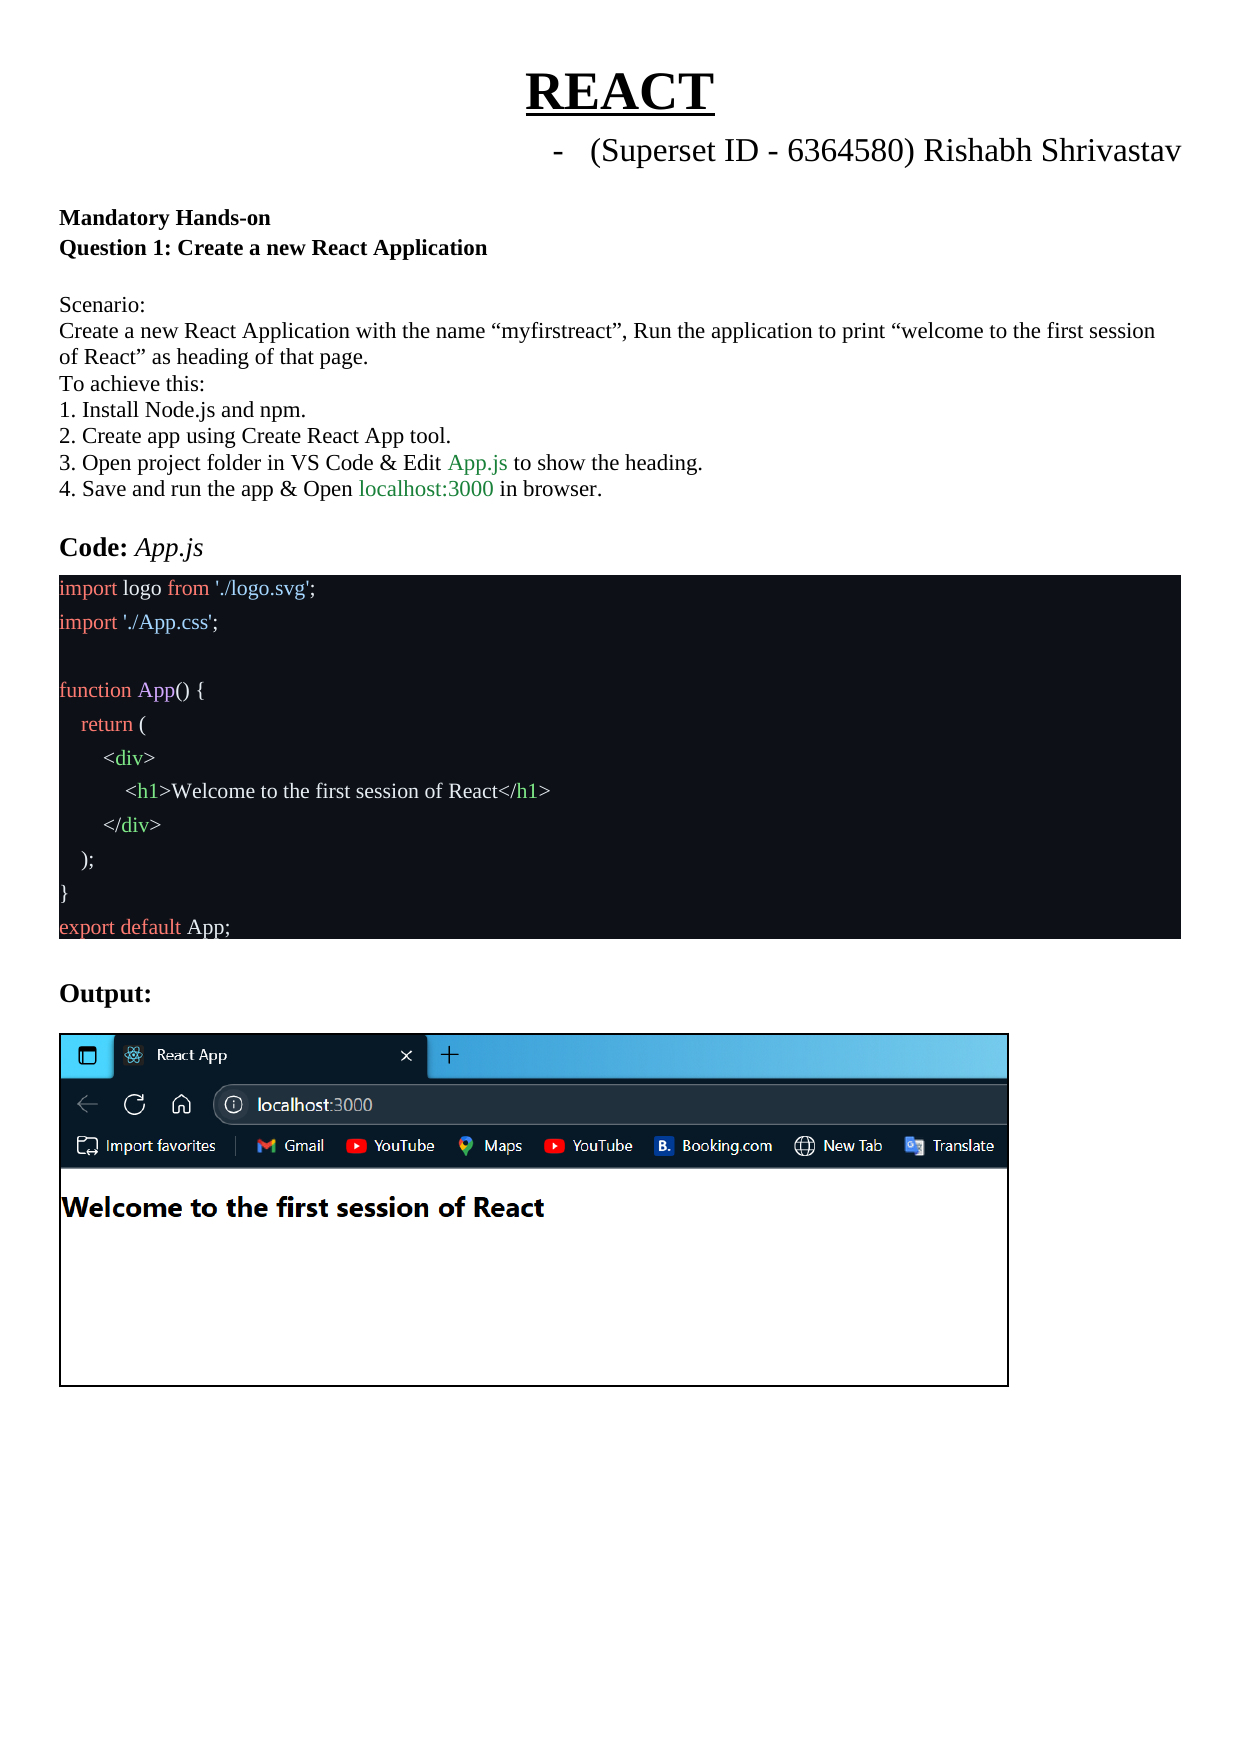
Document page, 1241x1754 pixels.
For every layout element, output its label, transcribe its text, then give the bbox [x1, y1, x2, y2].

text 2. Create app using Create React App tool. [59, 422, 1181, 449]
list (Superset ID - 6364580) Rishabh Shrivastav [96, 131, 1181, 169]
text import logo from './logo.svg'; [59, 575, 1181, 600]
text return ( [59, 711, 1181, 736]
text 3. Open project folder in VS Code & Edit App.js to show the heading. [59, 449, 1181, 475]
text 1. Install Node.js and npm. [59, 396, 1181, 422]
picture [61, 1035, 1007, 1385]
text To achieve this: [59, 370, 1181, 396]
text export default App; [59, 914, 1181, 939]
text import './App.css'; [59, 609, 1181, 634]
text Create a new React Application with the name “myfirstreact”, Run the application to print “welcome to the first session of React” as heading of that page. [59, 317, 1181, 370]
text Question 1: Create a new React Application [59, 234, 1181, 261]
text </div> [59, 812, 1181, 838]
text 4. Save and run the app & Open localhost:3000 in browser. [59, 475, 1181, 502]
text REACT [59, 59, 1181, 121]
text Scenario: [59, 291, 1181, 317]
text } [59, 880, 1181, 906]
subtitle Code: App.js [59, 531, 1181, 562]
text <h1>Welcome to the first session of React</h1> [59, 778, 1181, 804]
text ); [59, 846, 1181, 872]
text Mandatory Hands-on [59, 204, 1181, 230]
text function App() { [59, 677, 1181, 702]
subtitle Output: [59, 977, 1181, 1009]
text <div> [59, 744, 1181, 770]
